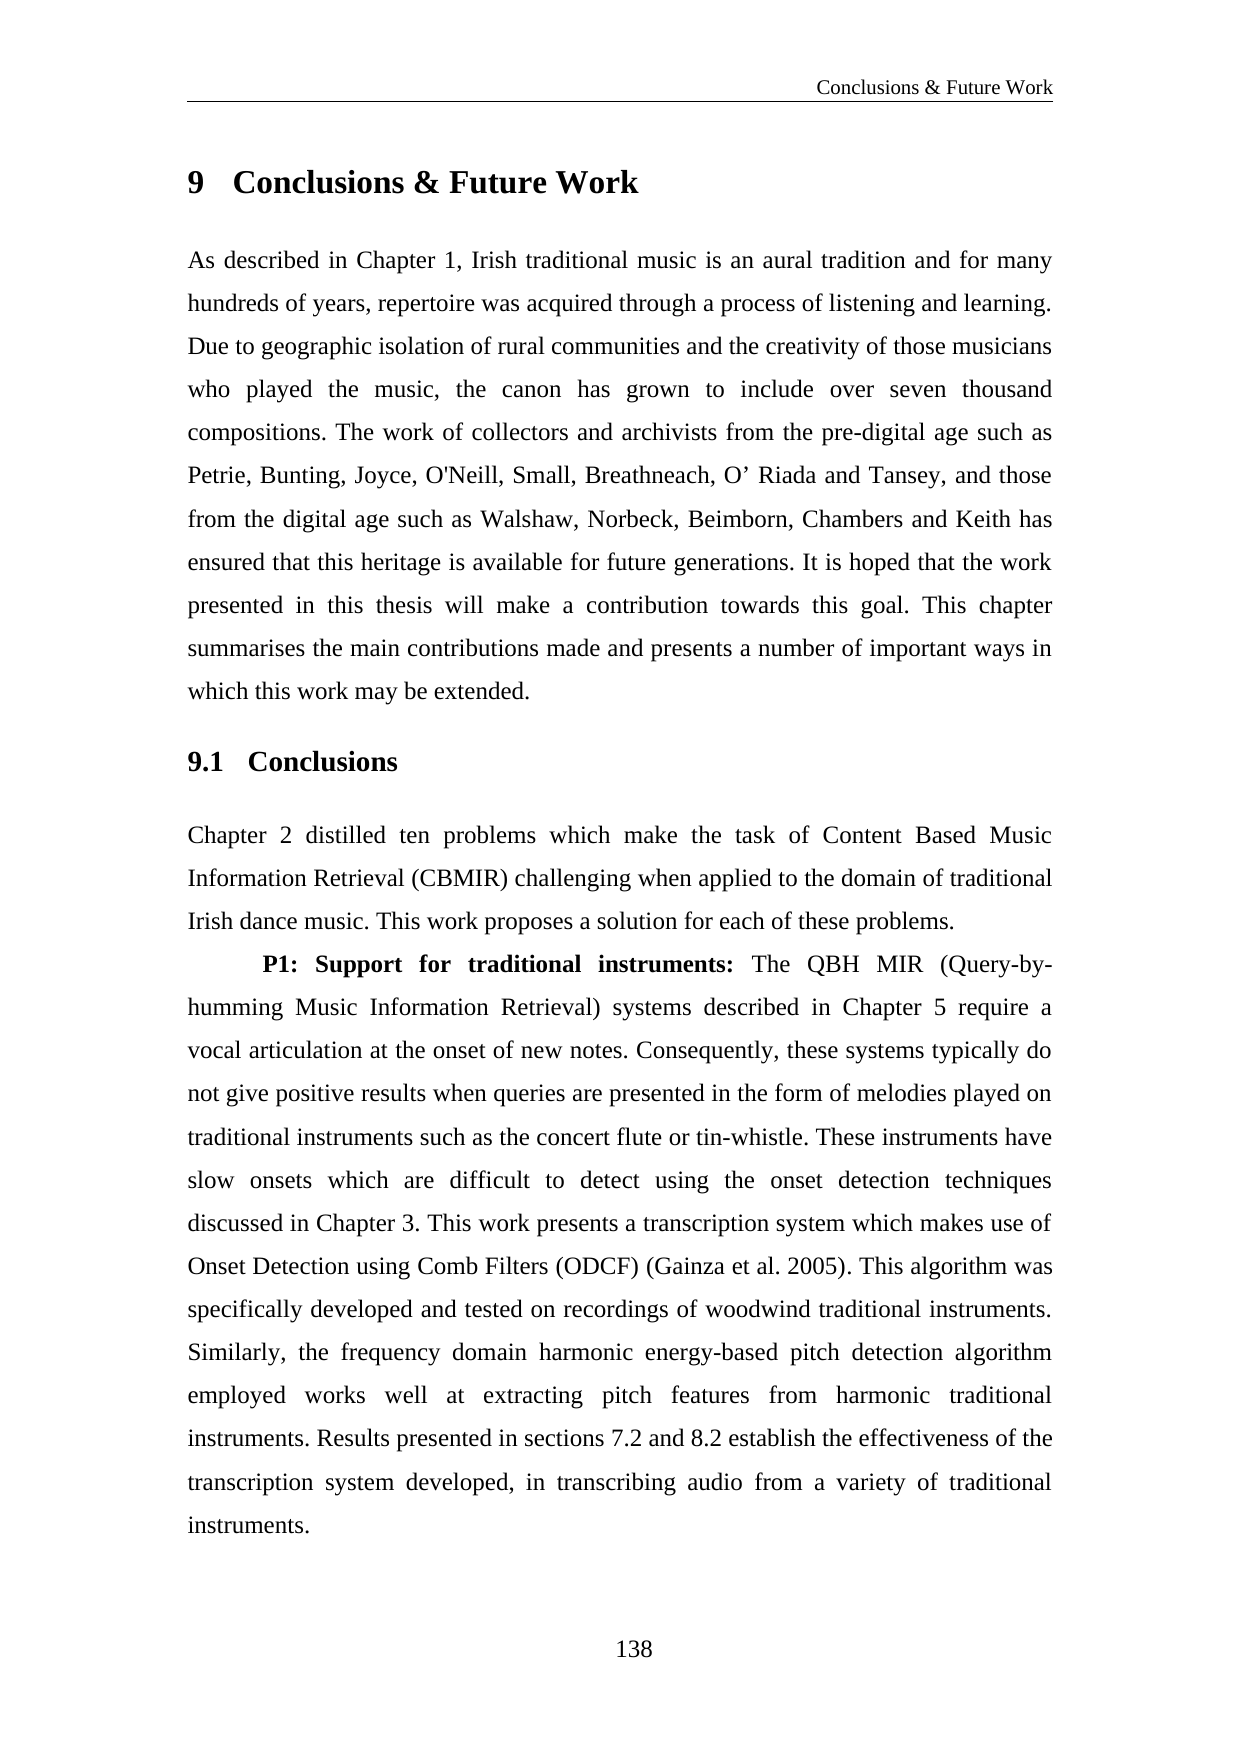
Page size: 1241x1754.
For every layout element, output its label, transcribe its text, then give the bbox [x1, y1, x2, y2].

text As described in Chapter 1, Irish traditional music is an aural tradition and for many hundreds of years, repertoire was acquired through a process of listening and learning. Due to geographic isolation of rural communities and the creativity of those musicians who played the music, the canon has grown to include over seven thousand compositions. The work of collectors and archivists from the pre-digital age such as Petrie, Bunting, Joyce, O'Neill, Small, Breathneach, O’ Riada and Tansey, and those from the digital age such as Walshaw, Norbeck, Beimborn, Chambers and Keith has ensured that this heritage is available for future generations. It is hoped that the work presented in this thesis will make a contribution towards this goal. This chapter summarises the main contributions made and presents a number of important ways in which this work may be extended. [187, 245, 1053, 705]
subtitle Conclusions & Future Work [187, 162, 1053, 201]
subtitle Conclusions [187, 744, 1053, 778]
text P1: Support for traditional instruments: The QBH MIR (Query-by-humming Music Information Retrieval) systems described in Chapter 5 require a vocal articulation at the onset of new notes. Consequently, these systems typically do not give positive results when queries are presented in the form of melodies played on traditional instruments such as the concert flute or tin-whistle. These instruments have slow onsets which are difficult to detect using the onset detection techniques discussed in Chapter 3. This work presents a transcription system which makes use of Onset Detection using Comb Filters (ODCF) . This algorithm was specifically developed and tested on recordings of woodwind traditional instruments. Similarly, the frequency domain harmonic energy-based pitch detection algorithm employed works well at extracting pitch features from harmonic traditional instruments. Results presented in sections 7.2 and 8.2 establish the effectiveness of the transcription system developed, in transcribing audio from a variety of traditional instruments. [187, 949, 1053, 1538]
text Chapter 2 distilled ten problems which make the task of Content Based Music Information Retrieval (CBMIR) challenging when applied to the domain of traditional Irish dance music. This work proposes a solution for each of these problems. [187, 820, 1053, 935]
